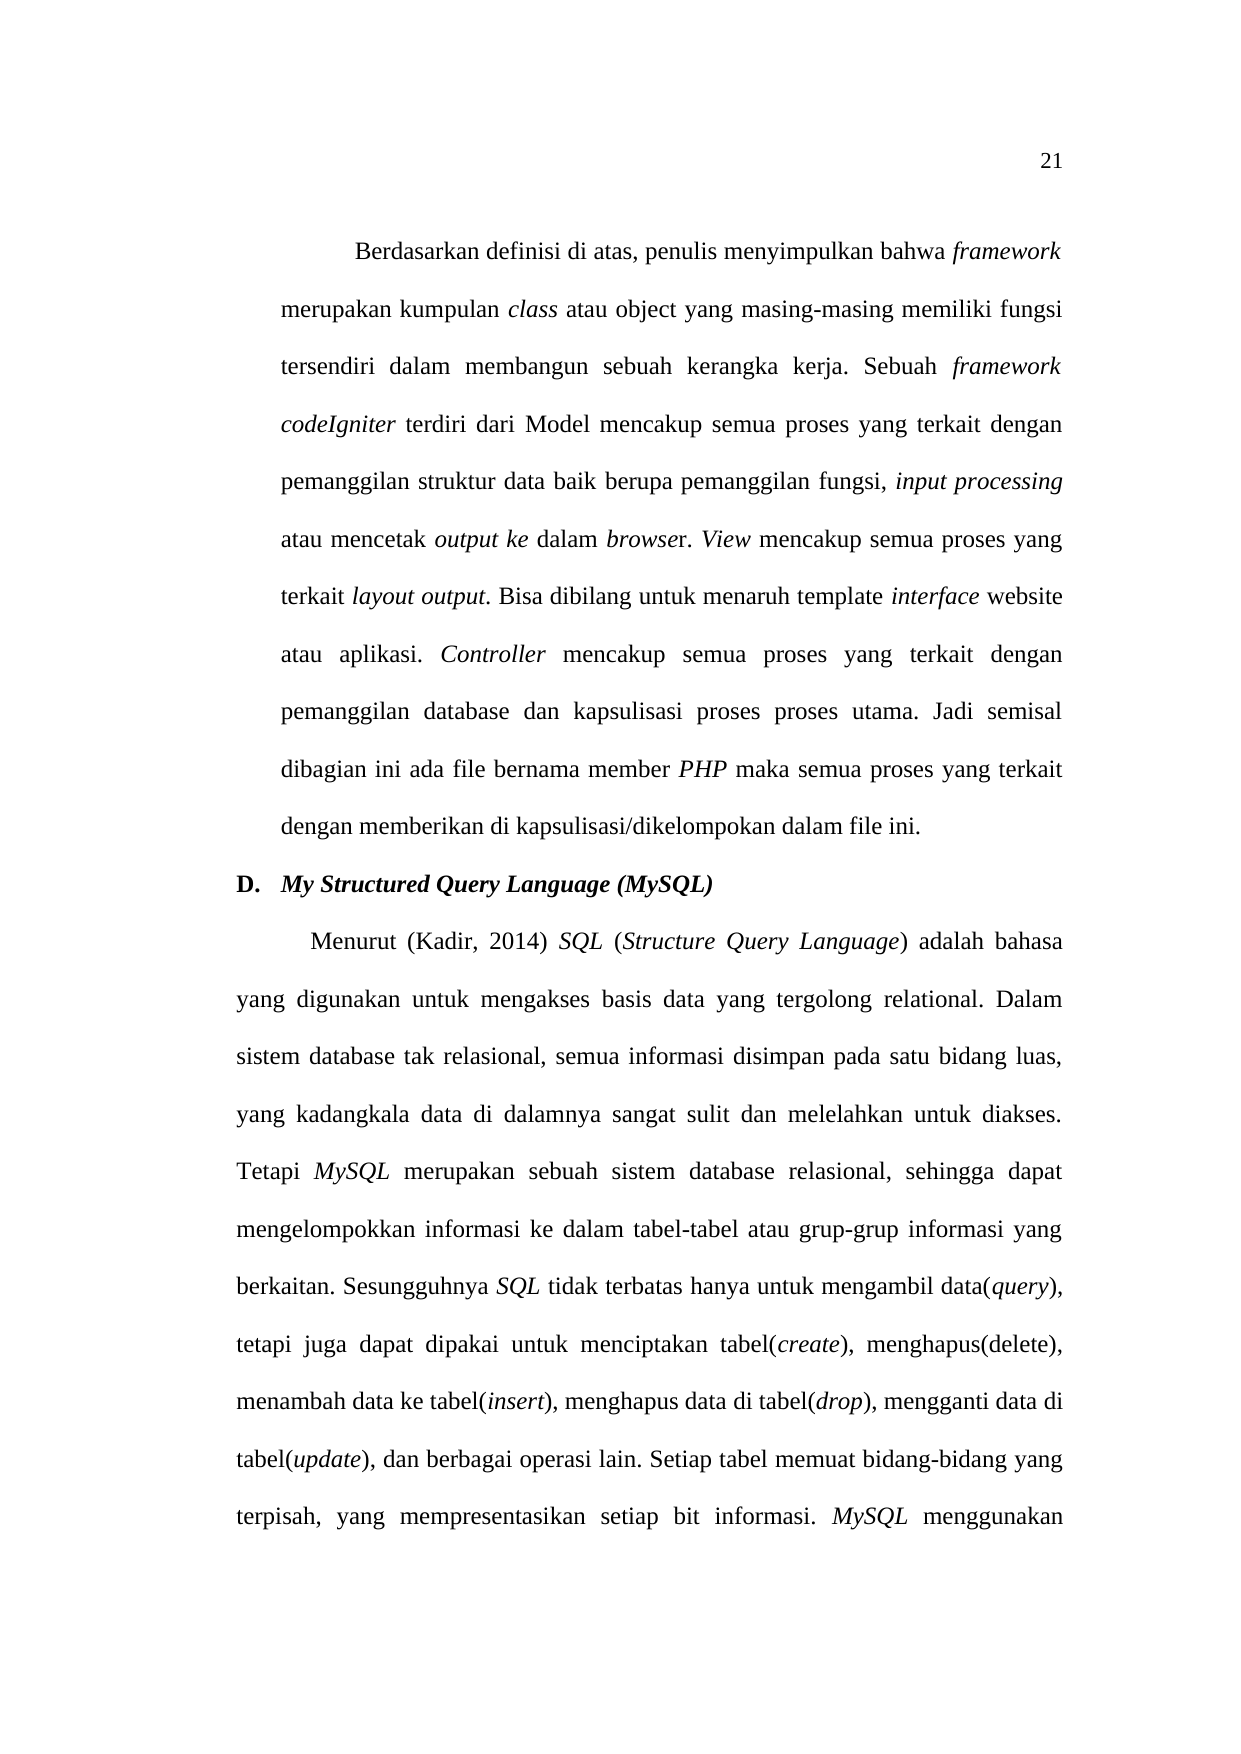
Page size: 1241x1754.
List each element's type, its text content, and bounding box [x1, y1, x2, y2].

list My Structured Query Language (MySQL) [236, 869, 1063, 898]
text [236, 926, 1063, 1530]
text Berdasarkan definisi di atas, penulis menyimpulkan bahwa framework merupakan kumpulan class atau object yang masing-masing memiliki fungsi tersendiri dalam membangun sebuah kerangka kerja. Sebuah framework codeIgniter terdiri dari Model mencakup semua proses yang terkait dengan pemanggilan struktur data baik berupa pemanggilan fungsi, input processing atau mencetak output ke dalam browser. View mencakup semua proses yang terkait layout output. Bisa dibilang untuk menaruh template interface website atau aplikasi. Controller mencakup semua proses yang terkait dengan pemanggilan database dan kapsulisasi proses proses utama. Jadi semisal dibagian ini ada file bernama member PHP maka semua proses yang terkait dengan memberikan di kapsulisasi/dikelompokan dalam file ini. [281, 236, 1063, 840]
